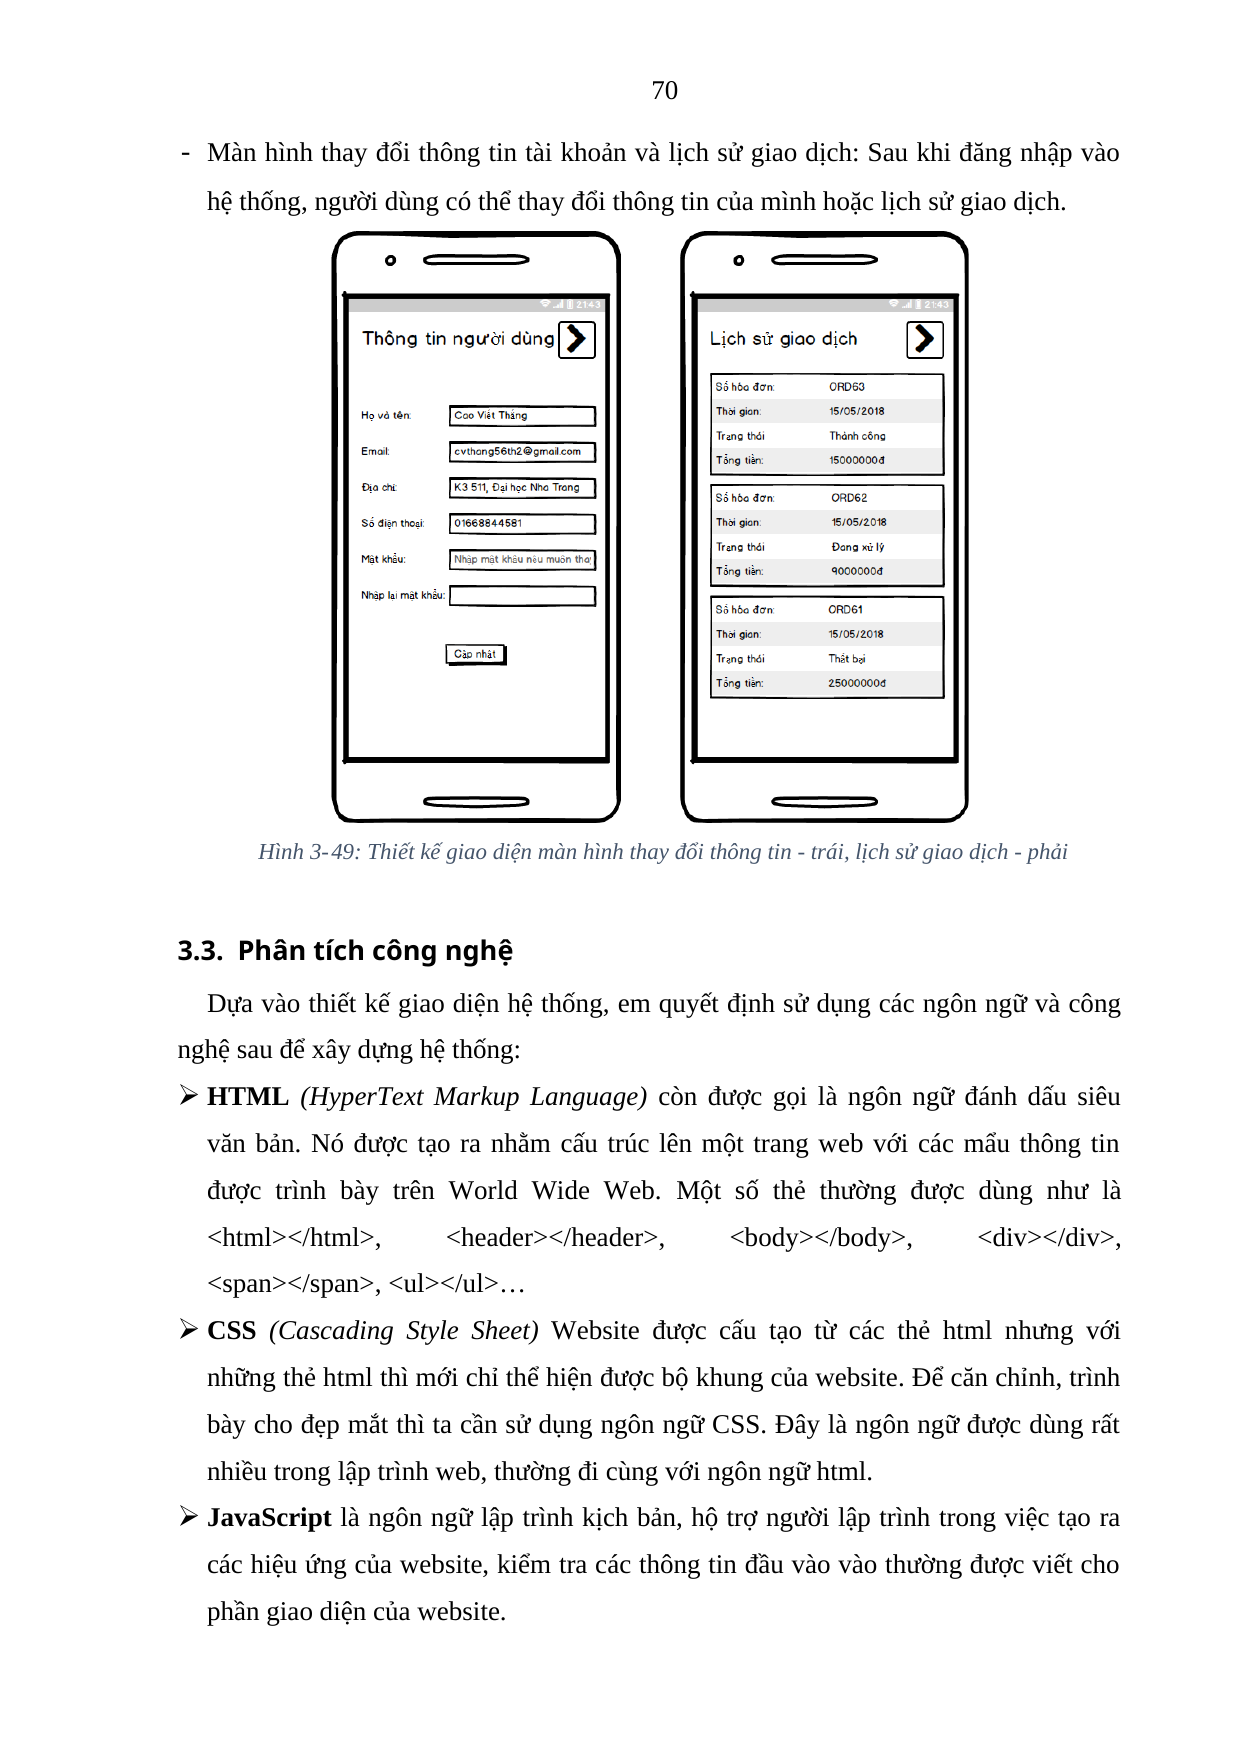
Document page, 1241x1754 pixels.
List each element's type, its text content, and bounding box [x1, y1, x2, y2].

list HTML (HyperText Markup Language) còn được gọi là ngôn ngữ đánh dấu siêu văn bản. Nó được tạo ra nhằm cấu trúc lên một trang web với các mẩu thông tin được trình bày trên World Wide Web. Một số thẻ thường được dùng như là <html></html>, <header></header>, <body></body>, <div></div>, <span></span>, <ul></ul>… [177, 1080, 1122, 1299]
list Màn hình thay đổi thông tin tài khoản và lịch sử giao dịch: Sau khi đăng nhập vào hệ thống, người dùng có thể thay đổi thông tin của mình hoặc lịch sử giao dịch. [177, 136, 1122, 216]
subtitle Phân tích công nghệ [177, 932, 1122, 968]
picture [330, 231, 969, 823]
list CSS (Cascading Style Sheet) Website được cấu tạo từ các thẻ html nhưng với những thẻ html thì mới chỉ thể hiện được bộ khung của website. Để căn chỉnh, trình bày cho đẹp mắt thì ta cần sử dụng ngôn ngữ CSS. Đây là ngôn ngữ được dùng rất nhiều trong lập trình web, thường đi cùng với ngôn ngữ html. [177, 1314, 1122, 1486]
list JavaScript là ngôn ngữ lập trình kịch bản, hộ trợ người lập trình trong việc tạo ra các hiệu ứng của website, kiểm tra các thông tin đầu vào vào thường được viết cho phần giao diện của website. [177, 1501, 1122, 1626]
text Dựa vào thiết kế giao diện hệ thống, em quyết định sử dụng các ngôn ngữ và công nghệ sau để xây dựng hệ thống: [177, 987, 1122, 1065]
